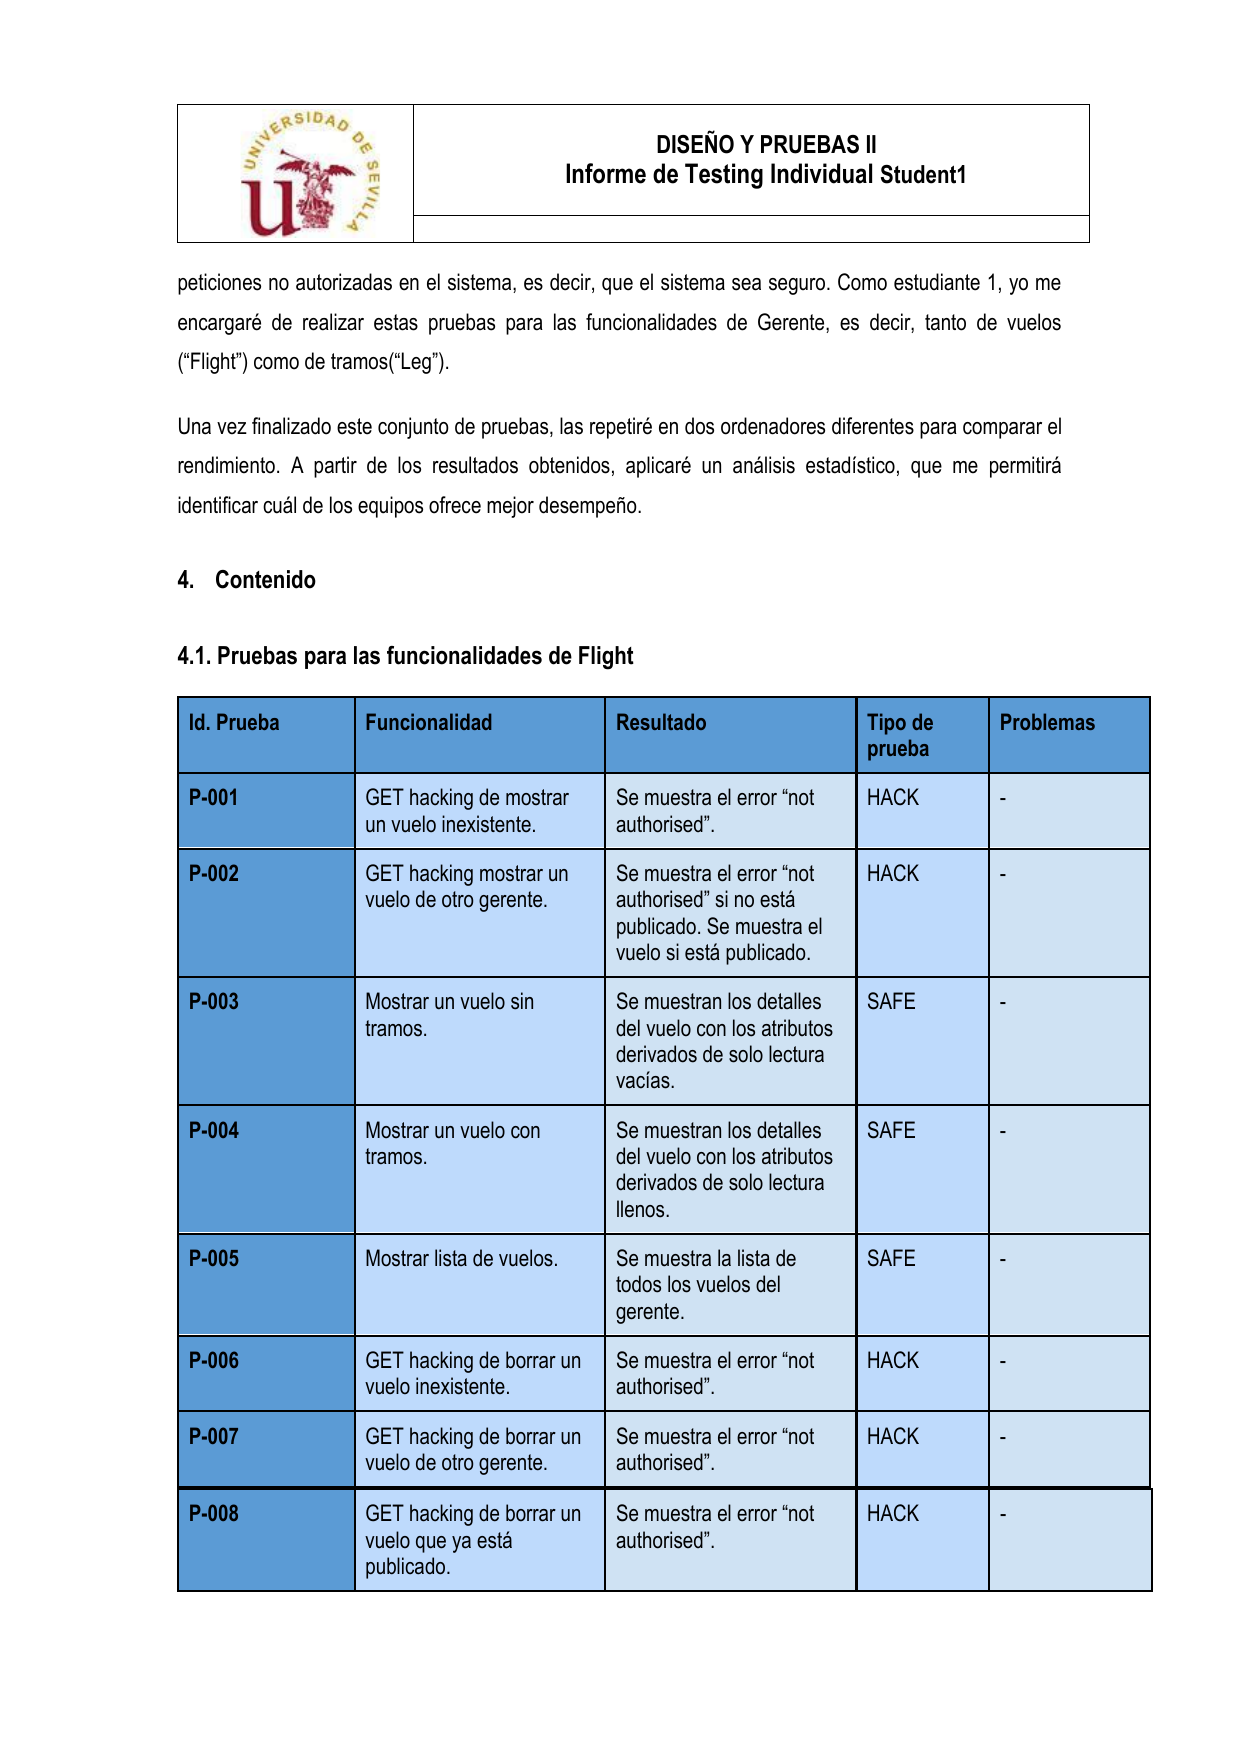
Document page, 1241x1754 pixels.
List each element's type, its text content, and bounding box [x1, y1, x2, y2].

table_cell GET hacking de borrar un vuelo de otro gerente. [356, 1412, 604, 1486]
table_cell - [990, 1235, 1149, 1334]
table_cell GET hacking de borrar un vuelo inexistente. [356, 1337, 604, 1410]
table_cell HACK [858, 850, 988, 976]
table_header Tipo de prueba [858, 698, 988, 772]
table_cell HACK [858, 1337, 988, 1410]
table_cell - [990, 850, 1149, 976]
table_cell - [990, 978, 1149, 1104]
table_cell P-004 [179, 1106, 354, 1232]
table_cell SAFE [858, 978, 988, 1104]
table_header GET hacking de borrar un vuelo que ya está publicado. [356, 1490, 604, 1590]
table_cell Se muestra el error “not authorised”. [606, 1337, 855, 1410]
table_cell HACK [858, 774, 988, 847]
table_header Funcionalidad [356, 698, 604, 772]
picture [240, 109, 381, 238]
table_header HACK [858, 1490, 988, 1590]
table_header - [990, 1490, 1151, 1590]
subtitle Contenido [177, 564, 1063, 593]
table_cell P-007 [179, 1412, 354, 1486]
table_cell P-001 [179, 774, 354, 847]
table_header P-008 [179, 1490, 354, 1590]
table_cell P-002 [179, 850, 354, 976]
table_header Problemas [990, 698, 1149, 772]
subtitle 4.1. Pruebas para las funcionalidades de Flight [177, 641, 1063, 669]
table_cell P-003 [179, 978, 354, 1104]
table_cell Se muestra el error “not authorised”. [606, 774, 855, 847]
table_cell - [990, 1412, 1149, 1486]
table_cell Se muestra el error “not authorised” si no está publicado. Se muestra el vuelo si está publicado. [606, 850, 855, 976]
table_cell Mostrar un vuelo sin tramos. [356, 978, 604, 1104]
table_cell Se muestra la lista de todos los vuelos del gerente. [606, 1235, 855, 1334]
table_cell - [990, 774, 1149, 847]
table_cell Mostrar un vuelo con tramos. [356, 1106, 604, 1232]
table_cell P-006 [179, 1337, 354, 1410]
table_cell GET hacking de mostrar un vuelo inexistente. [356, 774, 604, 847]
table_cell - [990, 1106, 1149, 1232]
table_cell HACK [858, 1412, 988, 1486]
table_cell Se muestran los detalles del vuelo con los atributos derivados de solo lectura llenos. [606, 1106, 855, 1232]
table_cell P-005 [179, 1235, 354, 1334]
table_header Id. Prueba [179, 698, 354, 772]
text Una vez finalizado este conjunto de pruebas, las repetiré en dos ordenadores diferentes para comparar el rendimiento. A partir de los resultados obtenidos, aplicaré un análisis estadístico, que me permitirá identificar cuál de los equipos ofrece mejor desempeño. [177, 413, 1063, 518]
table_header Resultado [606, 698, 855, 772]
table_header Se muestra el error “not authorised”. [606, 1490, 855, 1590]
table_cell Se muestra el error “not authorised”. [606, 1412, 855, 1486]
table_cell - [990, 1337, 1149, 1410]
table_cell GET hacking mostrar un vuelo de otro gerente. [356, 850, 604, 976]
table_cell Mostrar lista de vuelos. [356, 1235, 604, 1334]
table_cell SAFE [858, 1106, 988, 1232]
table_cell SAFE [858, 1235, 988, 1334]
table_cell Se muestran los detalles del vuelo con los atributos derivados de solo lectura vacías. [606, 978, 855, 1104]
